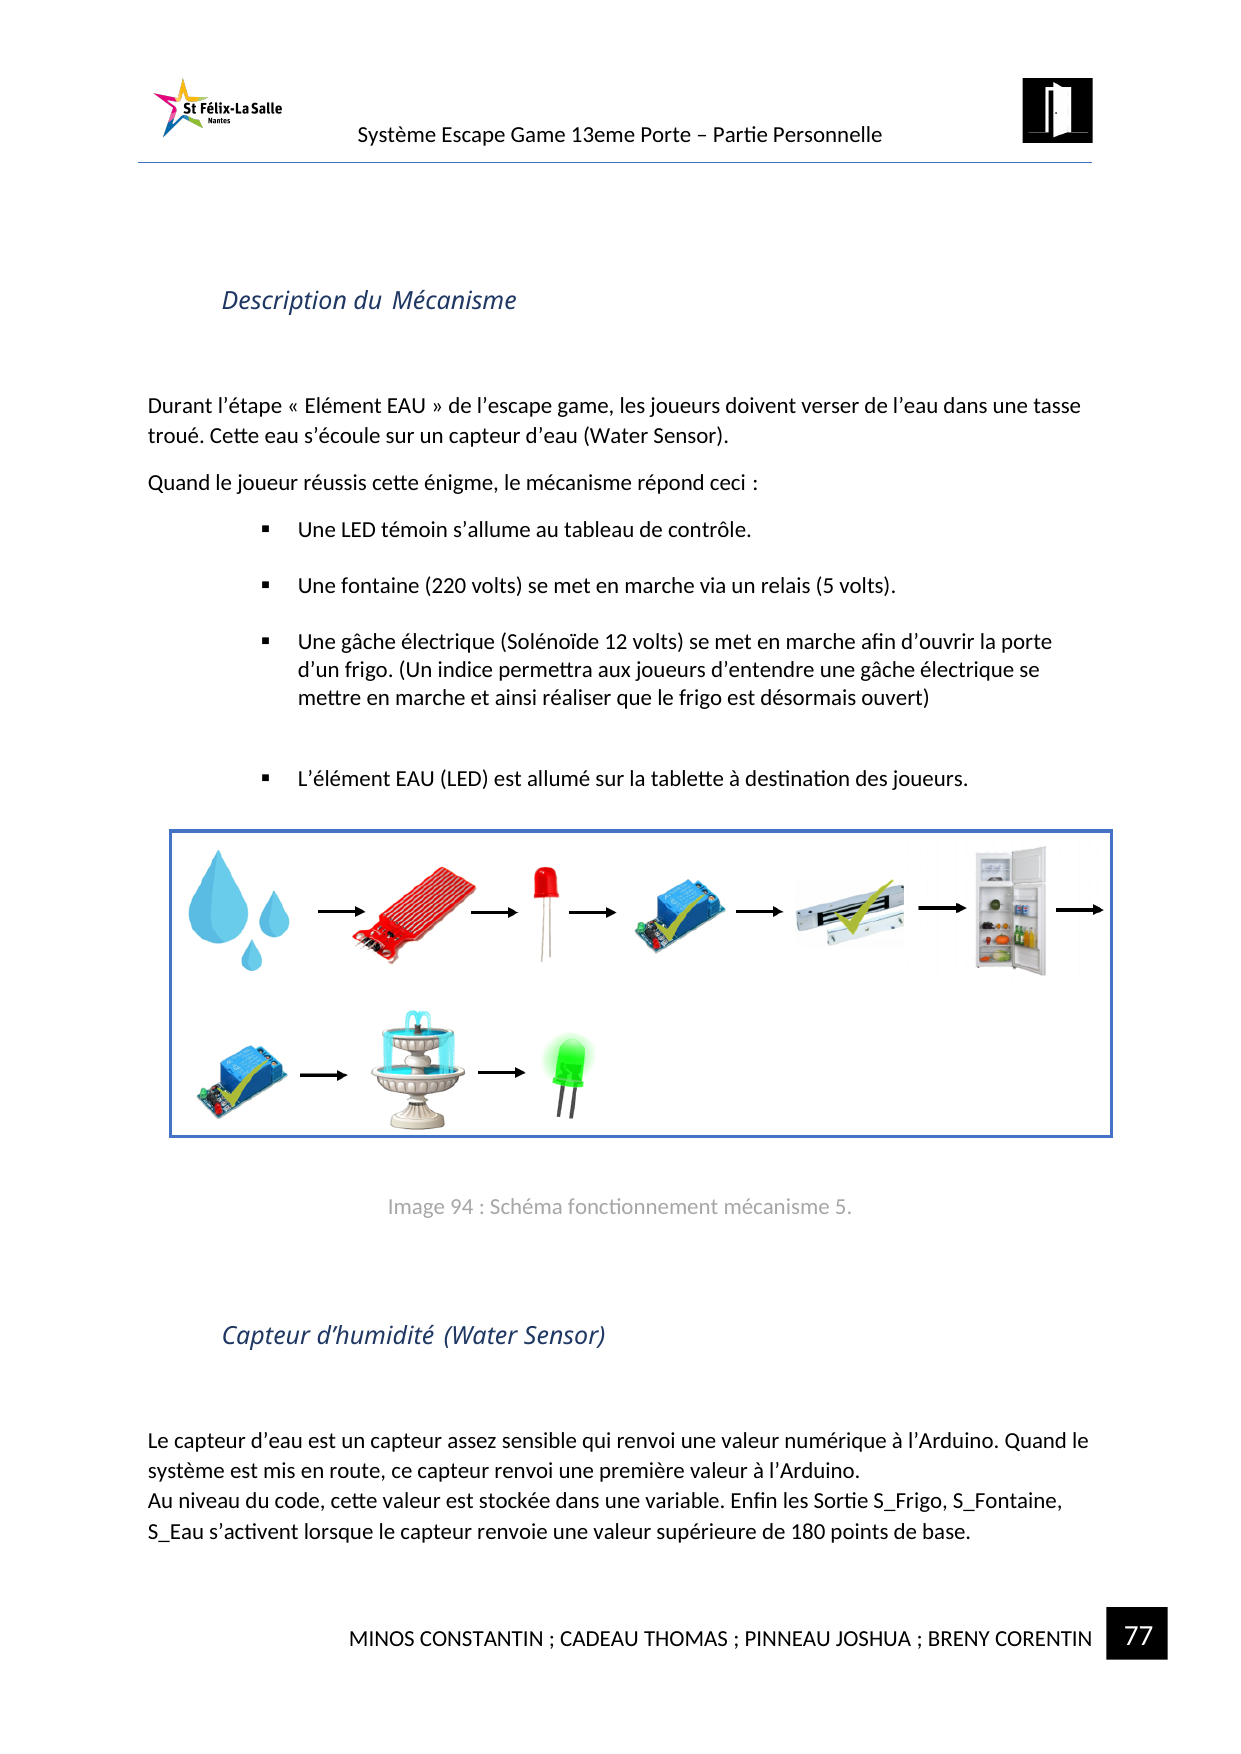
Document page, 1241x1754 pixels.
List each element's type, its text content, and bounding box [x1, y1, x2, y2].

text Image 94 : Schéma fonctionnement mécanisme 5. [148, 1192, 1092, 1220]
list Une gâche électrique (Solénoïde 12 volts) se met en marche afin d’ouvrir la porte d’un frigo. (Un indice permettra aux joueurs d’entendre une gâche électrique se mettre en marche et ainsi réaliser que le frigo est désormais ouvert) [260, 627, 1092, 711]
list Une LED témoin s’allume au tableau de contrôle. [260, 515, 1092, 543]
subtitle Description du Mécanisme [221, 282, 1092, 317]
text Durant l’étape « Elément EAU » de l’escape game, les joueurs doivent verser de l’eau dans une tasse troué. Cette eau s’écoule sur un capteur d’eau (Water Sensor). [148, 391, 1092, 449]
picture [1022, 78, 1093, 143]
list Une fontaine (220 volts) se met en marche via un relais (5 volts). [260, 571, 1092, 599]
picture [147, 73, 290, 142]
picture [172, 833, 1110, 1135]
list L’élément EAU (LED) est allumé sur la tablette à destination des joueurs. [260, 764, 1092, 792]
text Quand le joueur réussis cette énigme, le mécanisme répond ceci : [148, 468, 1092, 496]
text Le capteur d’eau est un capteur assez sensible qui renvoi une valeur numérique à l’Arduino. Quand le système est mis en route, ce capteur renvoi une première valeur à l’Arduino. Au niveau du code, cette valeur est stockée dans une variable. Enfin les Sortie S_Frigo, S_Fontaine, S_Eau s’activent lorsque le capteur renvoie une valeur supérieure de 180 points de base. [148, 1426, 1092, 1545]
subtitle Capteur d’humidité (Water Sensor) [221, 1318, 1092, 1352]
